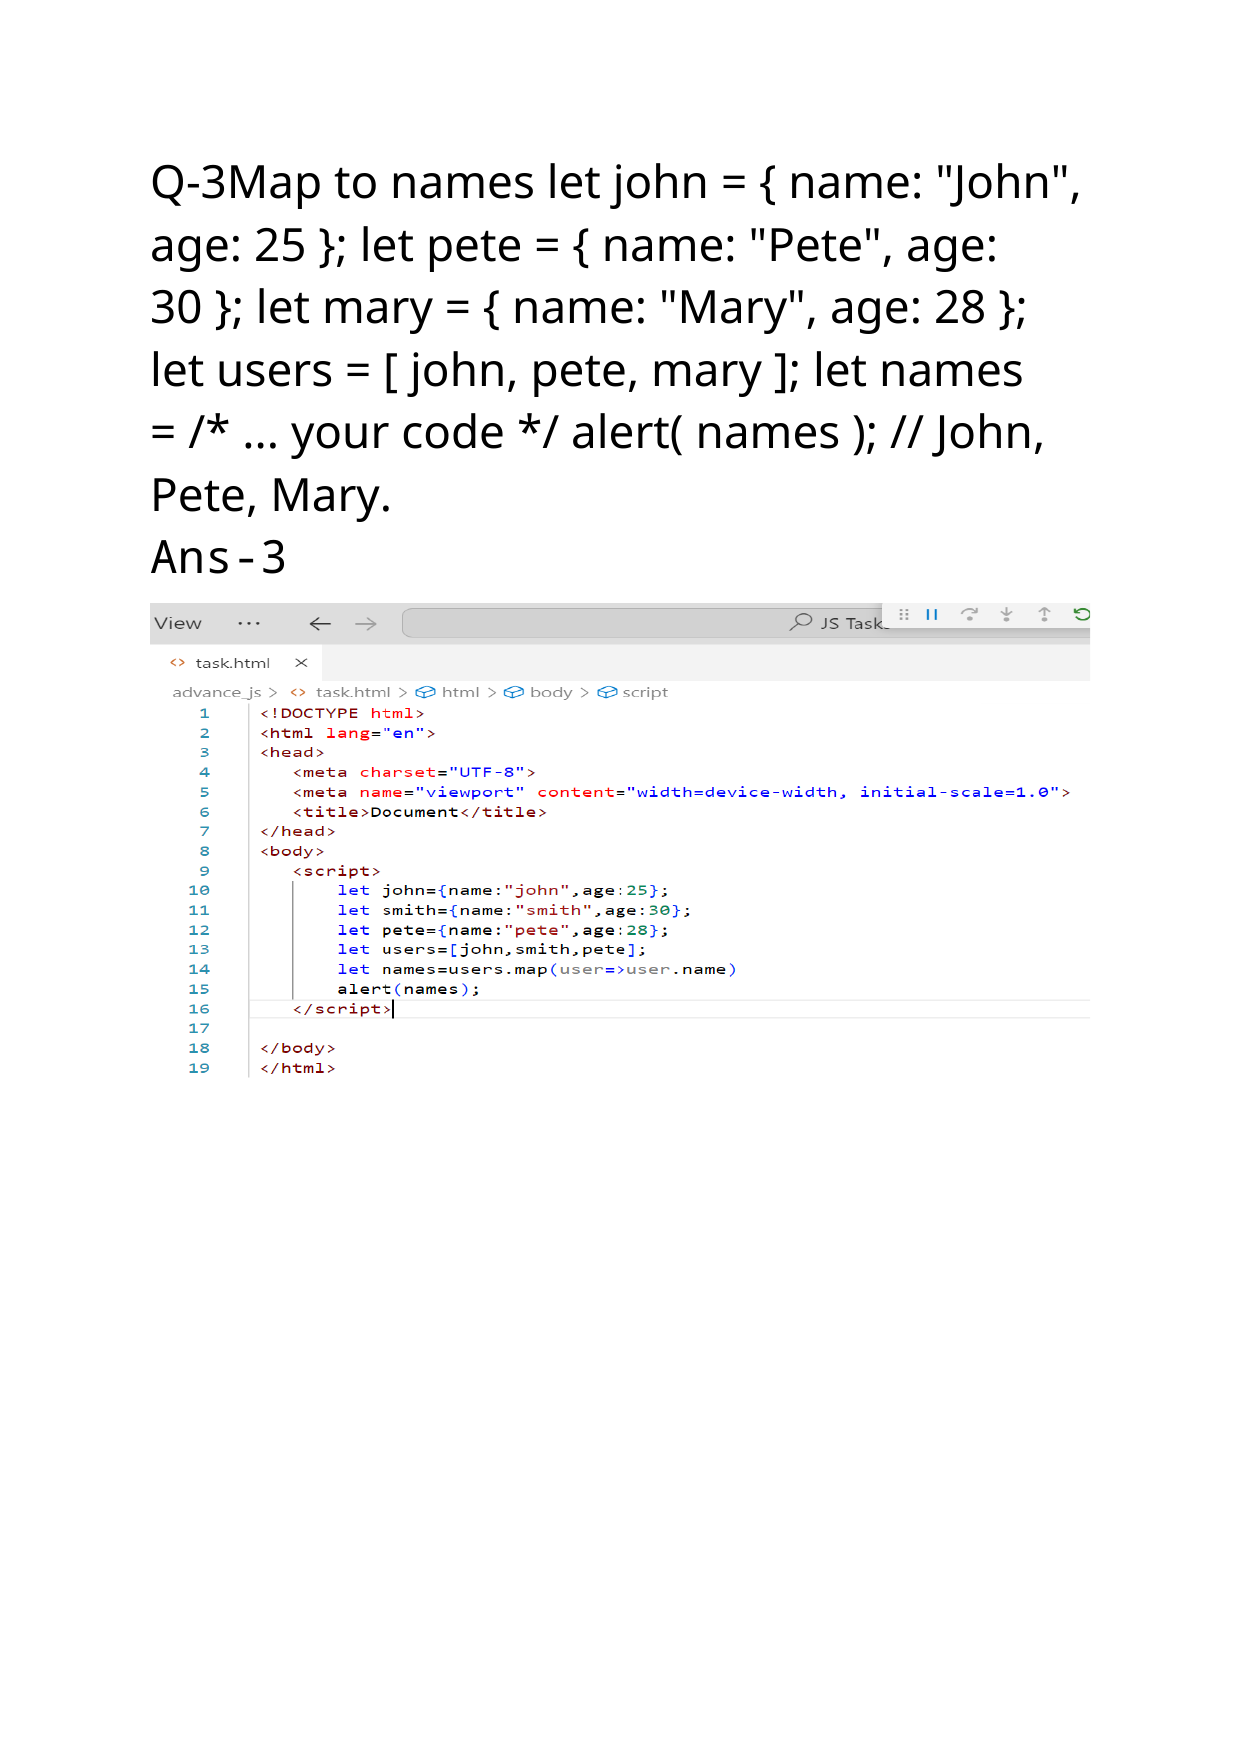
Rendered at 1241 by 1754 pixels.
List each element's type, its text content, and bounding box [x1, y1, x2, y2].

text Q-3Map to names let john = { name: "John", age: 25 }; let pete = { name: "Pete", age: 30 }; let mary = { name: "Mary", age: 28 }; let users = [ john, pete, mary ]; let names = /* ... your code */ alert( names ); // John, Pete, Mary. [150, 150, 1090, 524]
picture [150, 603, 1091, 1105]
text Ans-3 [150, 524, 1090, 587]
